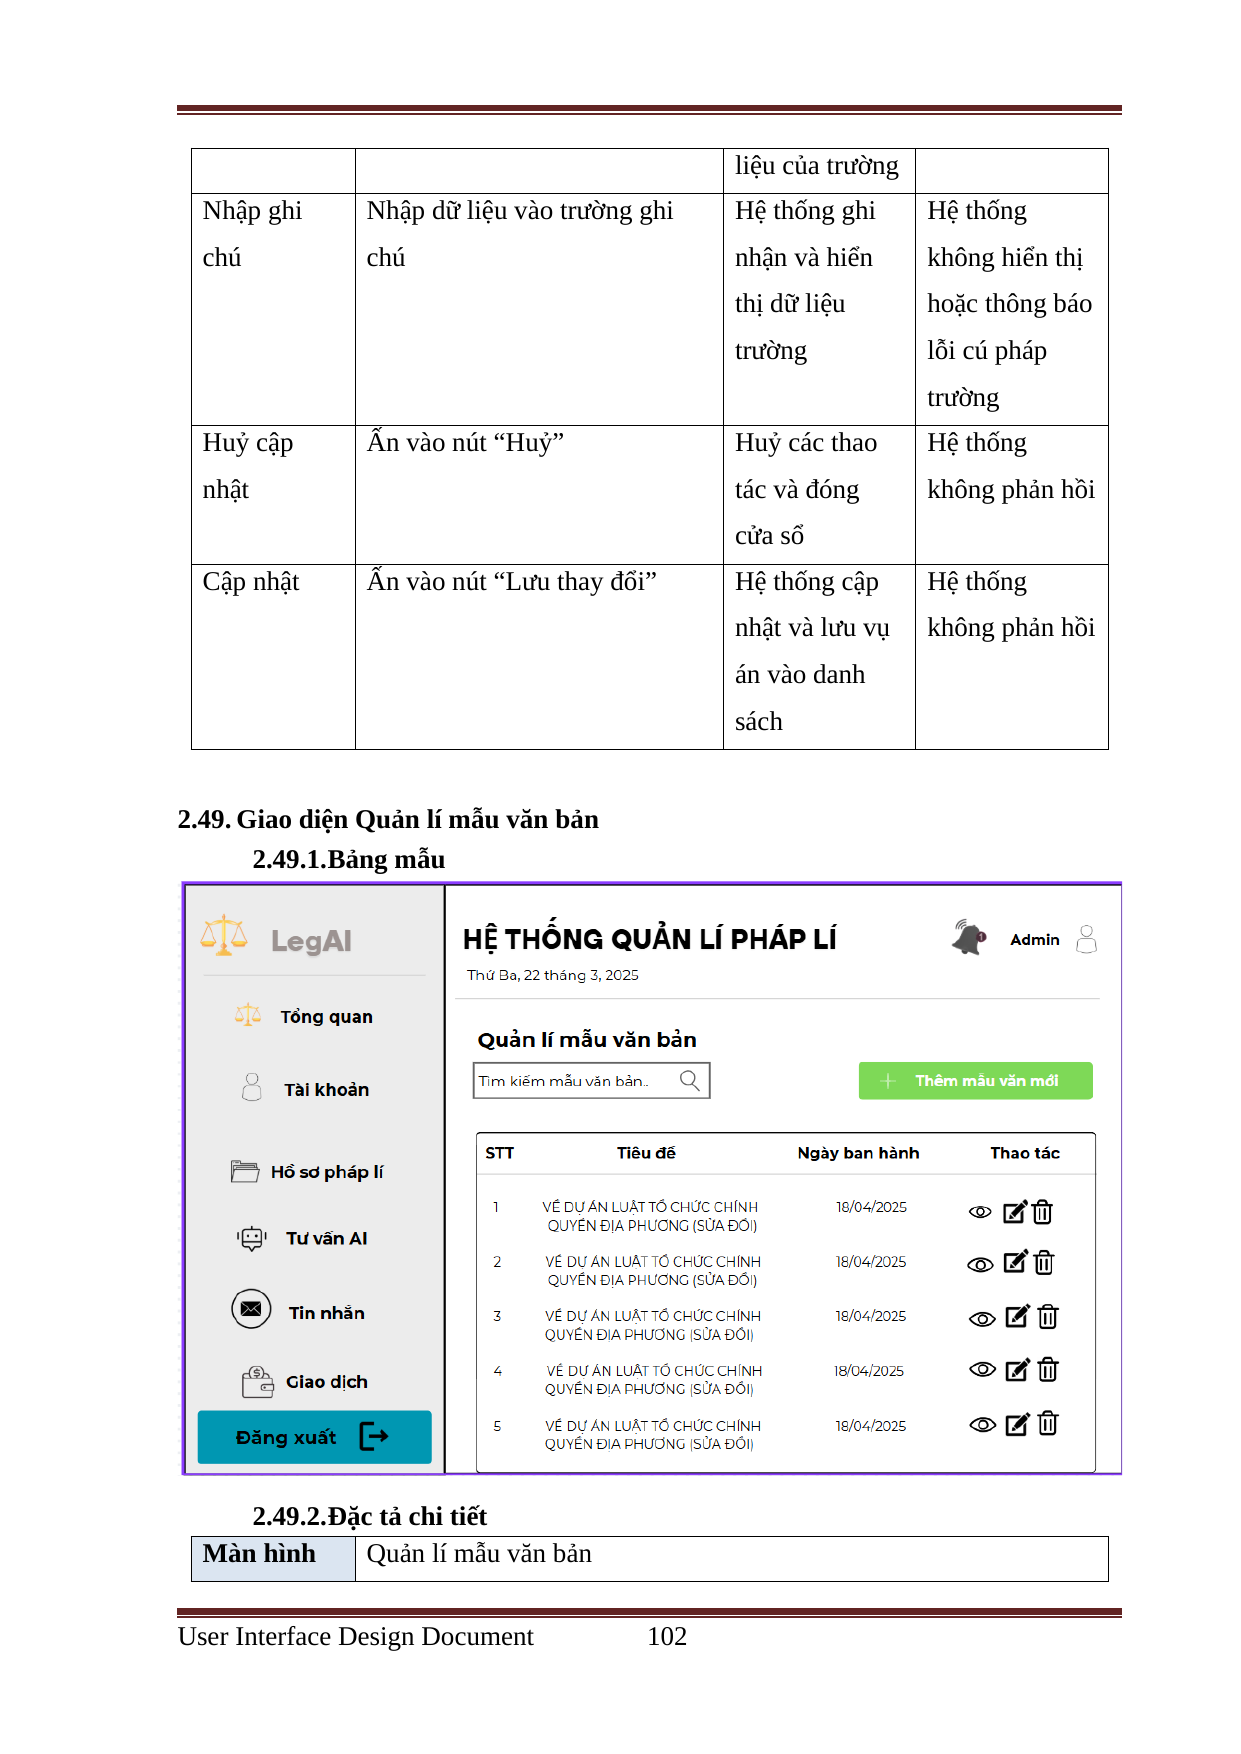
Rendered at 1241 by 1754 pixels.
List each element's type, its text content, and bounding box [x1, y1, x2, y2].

subtitle Bảng mẫu [252, 843, 1122, 874]
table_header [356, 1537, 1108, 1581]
subtitle Đặc tả chi tiết [252, 1500, 1122, 1531]
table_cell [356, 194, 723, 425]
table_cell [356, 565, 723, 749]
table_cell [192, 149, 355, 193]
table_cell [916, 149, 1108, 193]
picture [177, 878, 1123, 1476]
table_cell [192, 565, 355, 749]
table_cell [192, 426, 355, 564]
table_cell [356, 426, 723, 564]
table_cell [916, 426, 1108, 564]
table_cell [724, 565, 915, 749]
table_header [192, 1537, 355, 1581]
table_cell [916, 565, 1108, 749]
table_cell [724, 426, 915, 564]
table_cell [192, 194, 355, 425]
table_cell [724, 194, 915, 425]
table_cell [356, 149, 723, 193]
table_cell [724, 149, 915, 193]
subtitle Giao diện Quản lí mẫu văn bản [177, 803, 1122, 834]
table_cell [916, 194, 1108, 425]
